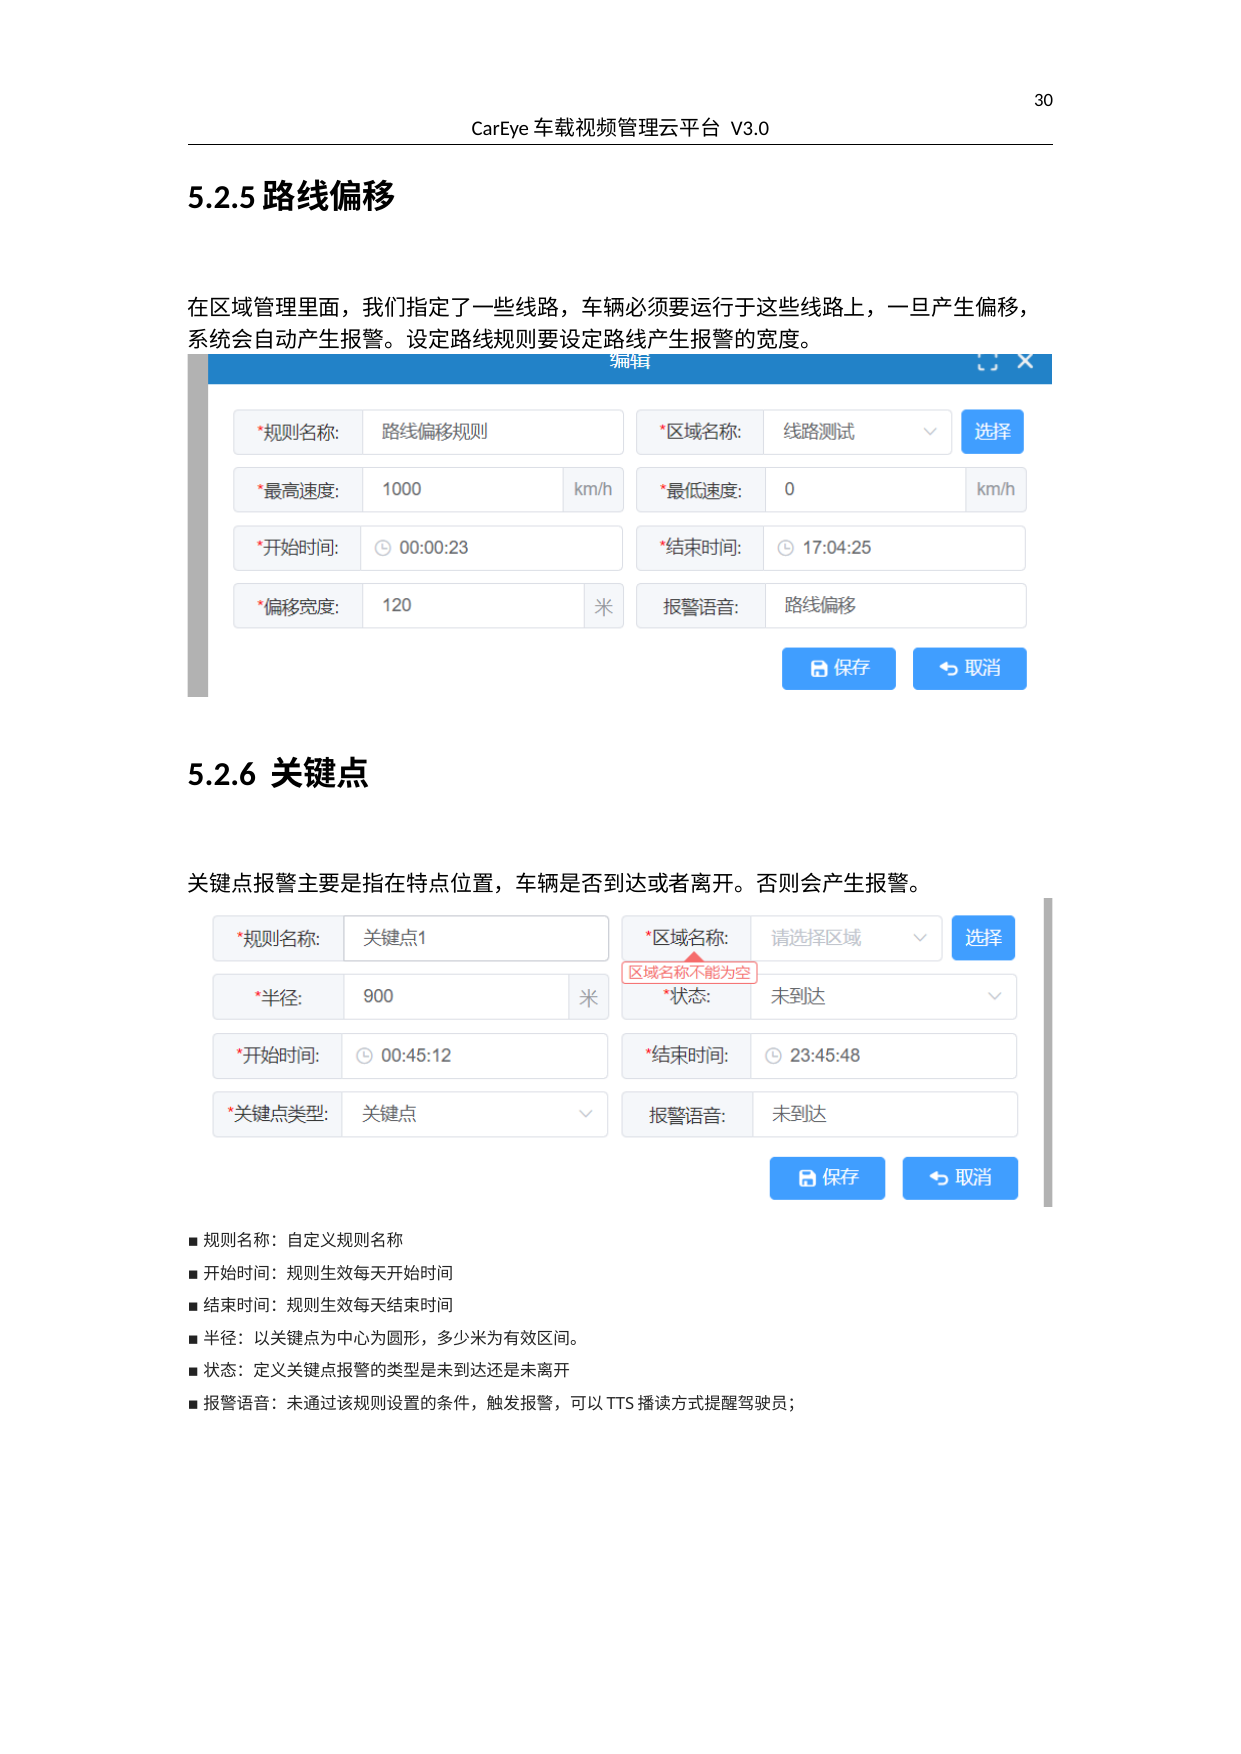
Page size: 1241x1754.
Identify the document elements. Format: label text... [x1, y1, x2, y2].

text ▪ 结束时间：规则生效每天结束时间 [187, 1288, 1053, 1321]
subtitle 关键点 [187, 739, 1053, 804]
text ▪ 开始时间：规则生效每天开始时间 [187, 1256, 1053, 1288]
text 关键点报警主要是指在特点位置，车辆是否到达或者离开。否则会产生报警。 [187, 866, 1053, 898]
picture [187, 354, 1052, 697]
text ▪ 报警语音：未通过该规则设置的条件，触发报警，可以TTS播读方式提醒驾驶员； [187, 1386, 1053, 1418]
subtitle 路线偏移 [187, 162, 1053, 227]
list ▪ 状态：定义关键点报警的类型是未到达还是未离开 [187, 1353, 1053, 1386]
picture [187, 898, 1053, 1207]
text ▪ 规则名称：自定义规则名称 [187, 1223, 1053, 1256]
text 系统会自动产生报警。设定路线规则要设定路线产生报警的宽度。 [187, 322, 1053, 354]
text 在区域管理里面，我们指定了一些线路，车辆必须要运行于这些线路上，一旦产生偏移， [187, 289, 1053, 322]
list ▪ 半径：以关键点为中心为圆形，多少米为有效区间。 [187, 1321, 1053, 1353]
